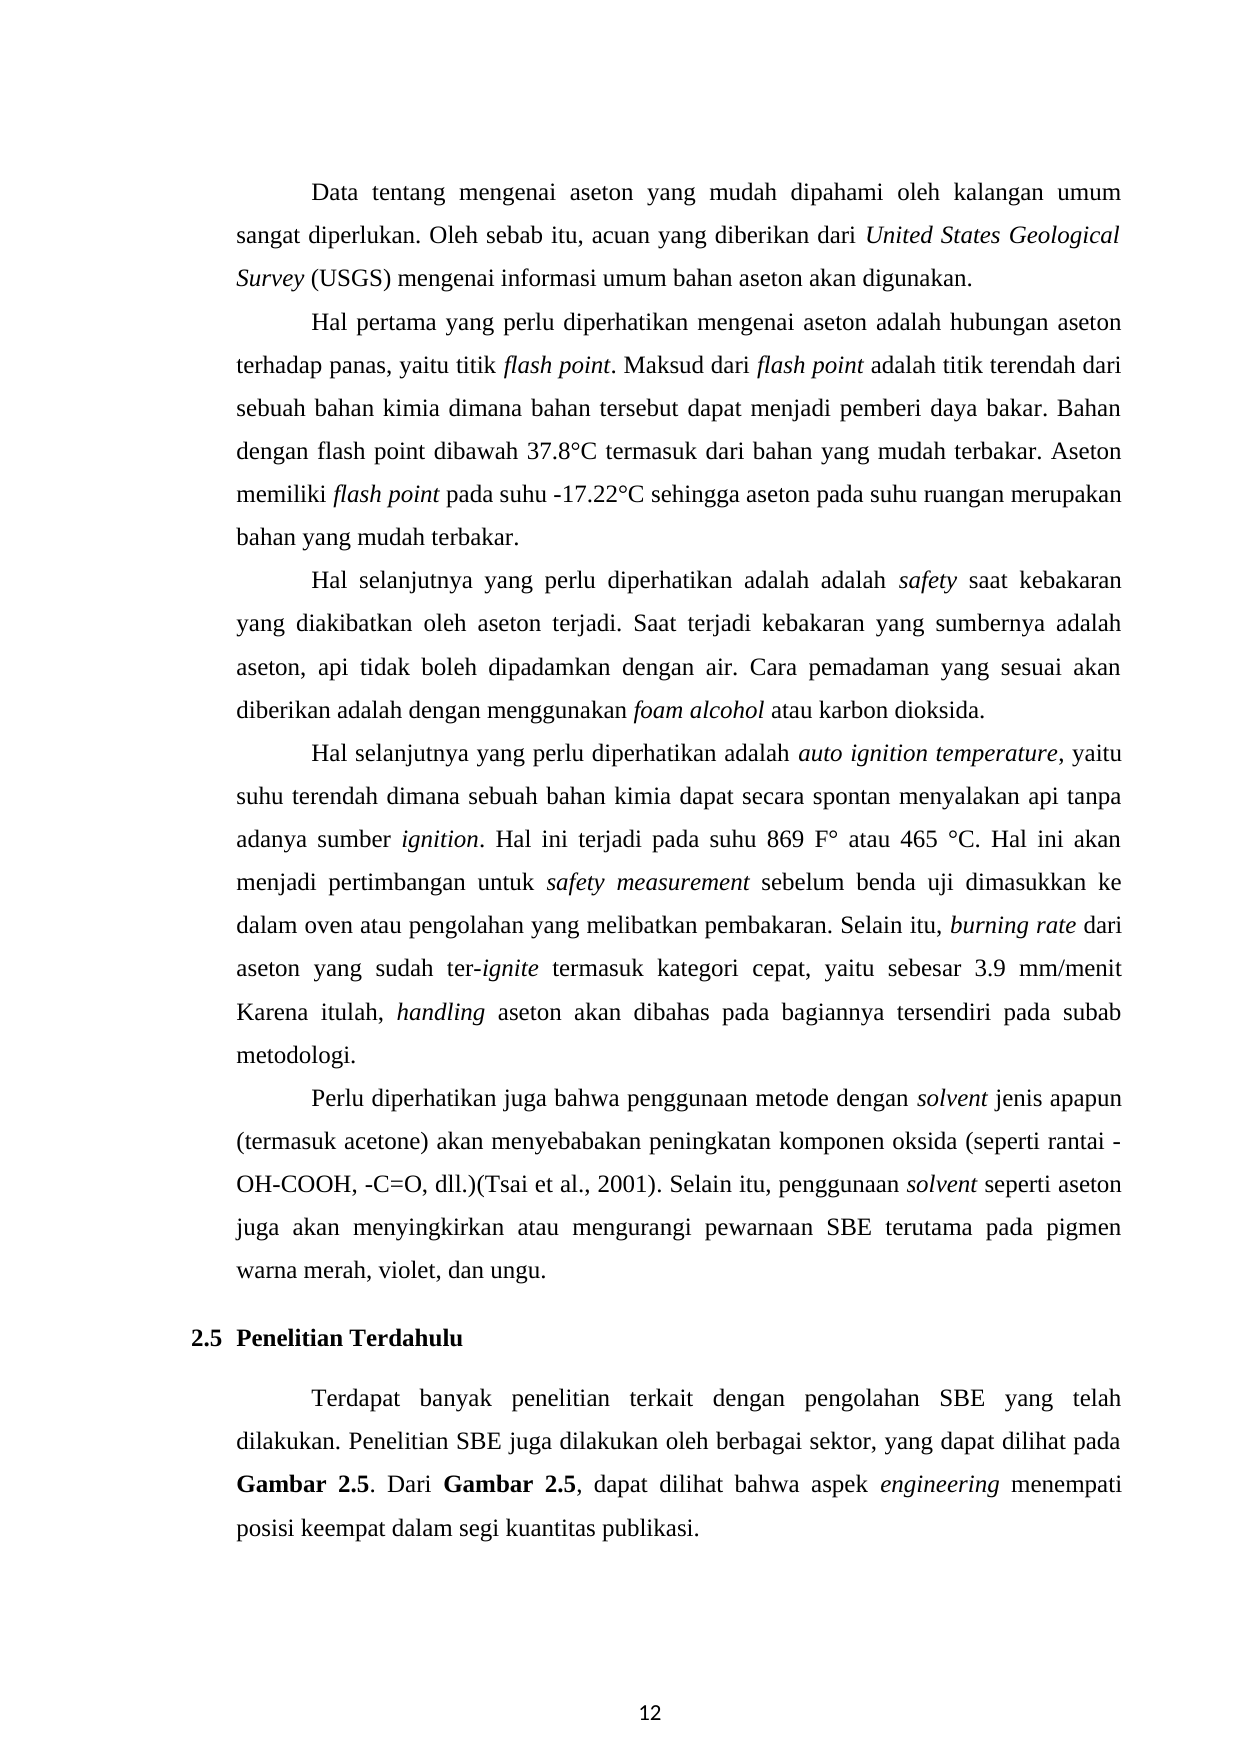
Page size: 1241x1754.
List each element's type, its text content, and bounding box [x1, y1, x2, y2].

list Data tentang mengenai aseton yang mudah dipahami oleh kalangan umum sangat diperlukan. Oleh sebab itu, acuan yang diberikan dari United States Geological Survey (USGS) mengenai informasi umum bahan aseton akan digunakan. [236, 177, 1122, 292]
list Hal selanjutnya yang perlu diperhatikan adalah auto ignition temperature, yaitu suhu terendah dimana sebuah bahan kimia dapat secara spontan menyalakan api tanpa adanya sumber ignition. Hal ini terjadi pada suhu 869 F° atau 465 °C. Hal ini akan menjadi pertimbangan untuk safety measurement sebelum benda uji dimasukkan ke dalam oven atau pengolahan yang melibatkan pembakaran. Selain itu, burning rate dari aseton yang sudah ter-ignite termasuk kategori cepat, yaitu sebesar 3.9 mm/menit Karena itulah, handling aseton akan dibahas pada bagiannya tersendiri pada subab metodologi. [236, 738, 1122, 1068]
list Perlu diperhatikan juga bahwa penggunaan metode dengan solvent jenis apapun (termasuk acetone) akan menyebabakan peningkatan komponen oksida (seperti rantai -OH-COOH, -C=O, dll.)(Tsai et al., 2001). Selain itu, penggunaan solvent seperti aseton juga akan menyingkirkan atau mengurangi pewarnaan SBE terutama pada pigmen warna merah, violet, dan ungu. [236, 1083, 1122, 1284]
list Terdapat banyak penelitian terkait dengan pengolahan SBE yang telah dilakukan. Penelitian SBE juga dilakukan oleh berbagai sektor, yang dapat dilihat pada Gambar 2.5. Dari Gambar 2.5, dapat dilihat bahwa aspek engineering menempati posisi keempat dalam segi kuantitas publikasi. [236, 1383, 1122, 1541]
list Hal pertama yang perlu diperhatikan mengenai aseton adalah hubungan aseton terhadap panas, yaitu titik flash point. Maksud dari flash point adalah titik terendah dari sebuah bahan kimia dimana bahan tersebut dapat menjadi pemberi daya bakar. Bahan dengan flash point dibawah 37.8°C termasuk dari bahan yang mudah terbakar. Aseton memiliki flash point pada suhu -17.22°C sehingga aseton pada suhu ruangan merupakan bahan yang mudah terbakar. [236, 307, 1122, 551]
list Hal selanjutnya yang perlu diperhatikan adalah adalah safety saat kebakaran yang diakibatkan oleh aseton terjadi. Saat terjadi kebakaran yang sumbernya adalah aseton, api tidak boleh dipadamkan dengan air. Cara pemadaman yang sesuai akan diberikan adalah dengan menggunakan foam alcohol atau karbon dioksida. [236, 565, 1122, 723]
text Penelitian Terdahulu [191, 1323, 1122, 1352]
